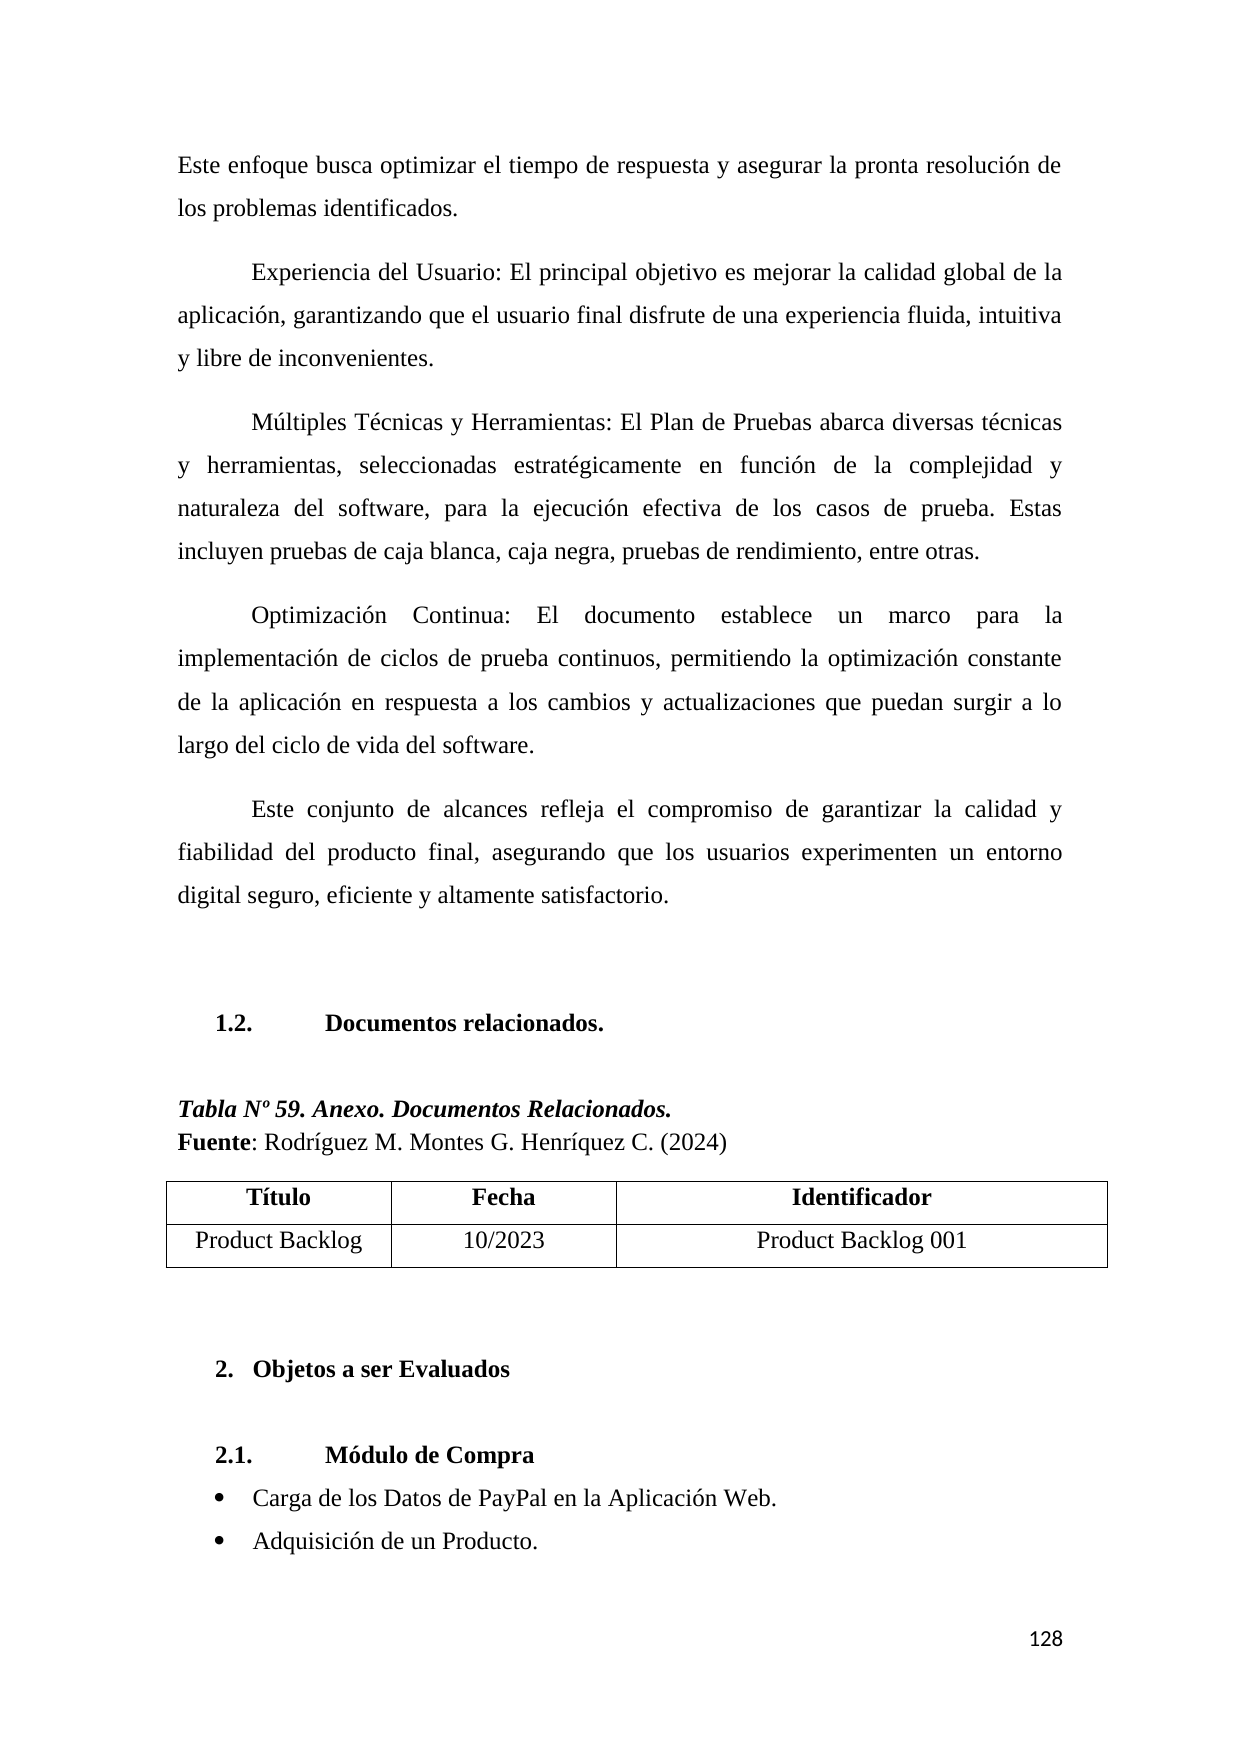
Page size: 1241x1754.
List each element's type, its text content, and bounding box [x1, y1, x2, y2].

text Experiencia del Usuario: El principal objetivo es mejorar la calidad global de la aplicación, garantizando que el usuario final disfrute de una experiencia fluida, intuitiva y libre de inconvenientes. [177, 257, 1063, 372]
text Múltiples Técnicas y Herramientas: El Plan de Pruebas abarca diversas técnicas y herramientas, seleccionadas estratégicamente en función de la complejidad y naturaleza del software, para la ejecución efectiva de los casos de prueba. Estas incluyen pruebas de caja blanca, caja negra, pruebas de rendimiento, entre otras. [177, 407, 1063, 565]
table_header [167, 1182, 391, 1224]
list Módulo de Compra [215, 1440, 1063, 1469]
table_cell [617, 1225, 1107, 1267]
list Objetos a ser Evaluados [215, 1354, 1063, 1383]
list Carga de los Datos de PayPal en la Aplicación Web. [215, 1483, 1063, 1512]
list Tabla Nº 59. Anexo. Documentos Relacionados. [177, 1094, 1063, 1123]
list Fuente: Rodríguez M. Montes G. Henríquez C. (2024) [177, 1127, 1063, 1156]
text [177, 150, 1063, 222]
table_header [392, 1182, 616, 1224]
list Documentos relacionados. [215, 1008, 1063, 1037]
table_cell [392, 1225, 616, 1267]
list Adquisición de un Producto. [215, 1526, 1063, 1555]
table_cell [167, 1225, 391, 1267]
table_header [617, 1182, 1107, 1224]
text Este conjunto de alcances refleja el compromiso de garantizar la calidad y fiabilidad del producto final, asegurando que los usuarios experimenten un entorno digital seguro, eficiente y altamente satisfactorio. [177, 794, 1063, 909]
text Optimización Continua: El documento establece un marco para la implementación de ciclos de prueba continuos, permitiendo la optimización constante de la aplicación en respuesta a los cambios y actualizaciones que puedan surgir a lo largo del ciclo de vida del software. [177, 600, 1063, 758]
